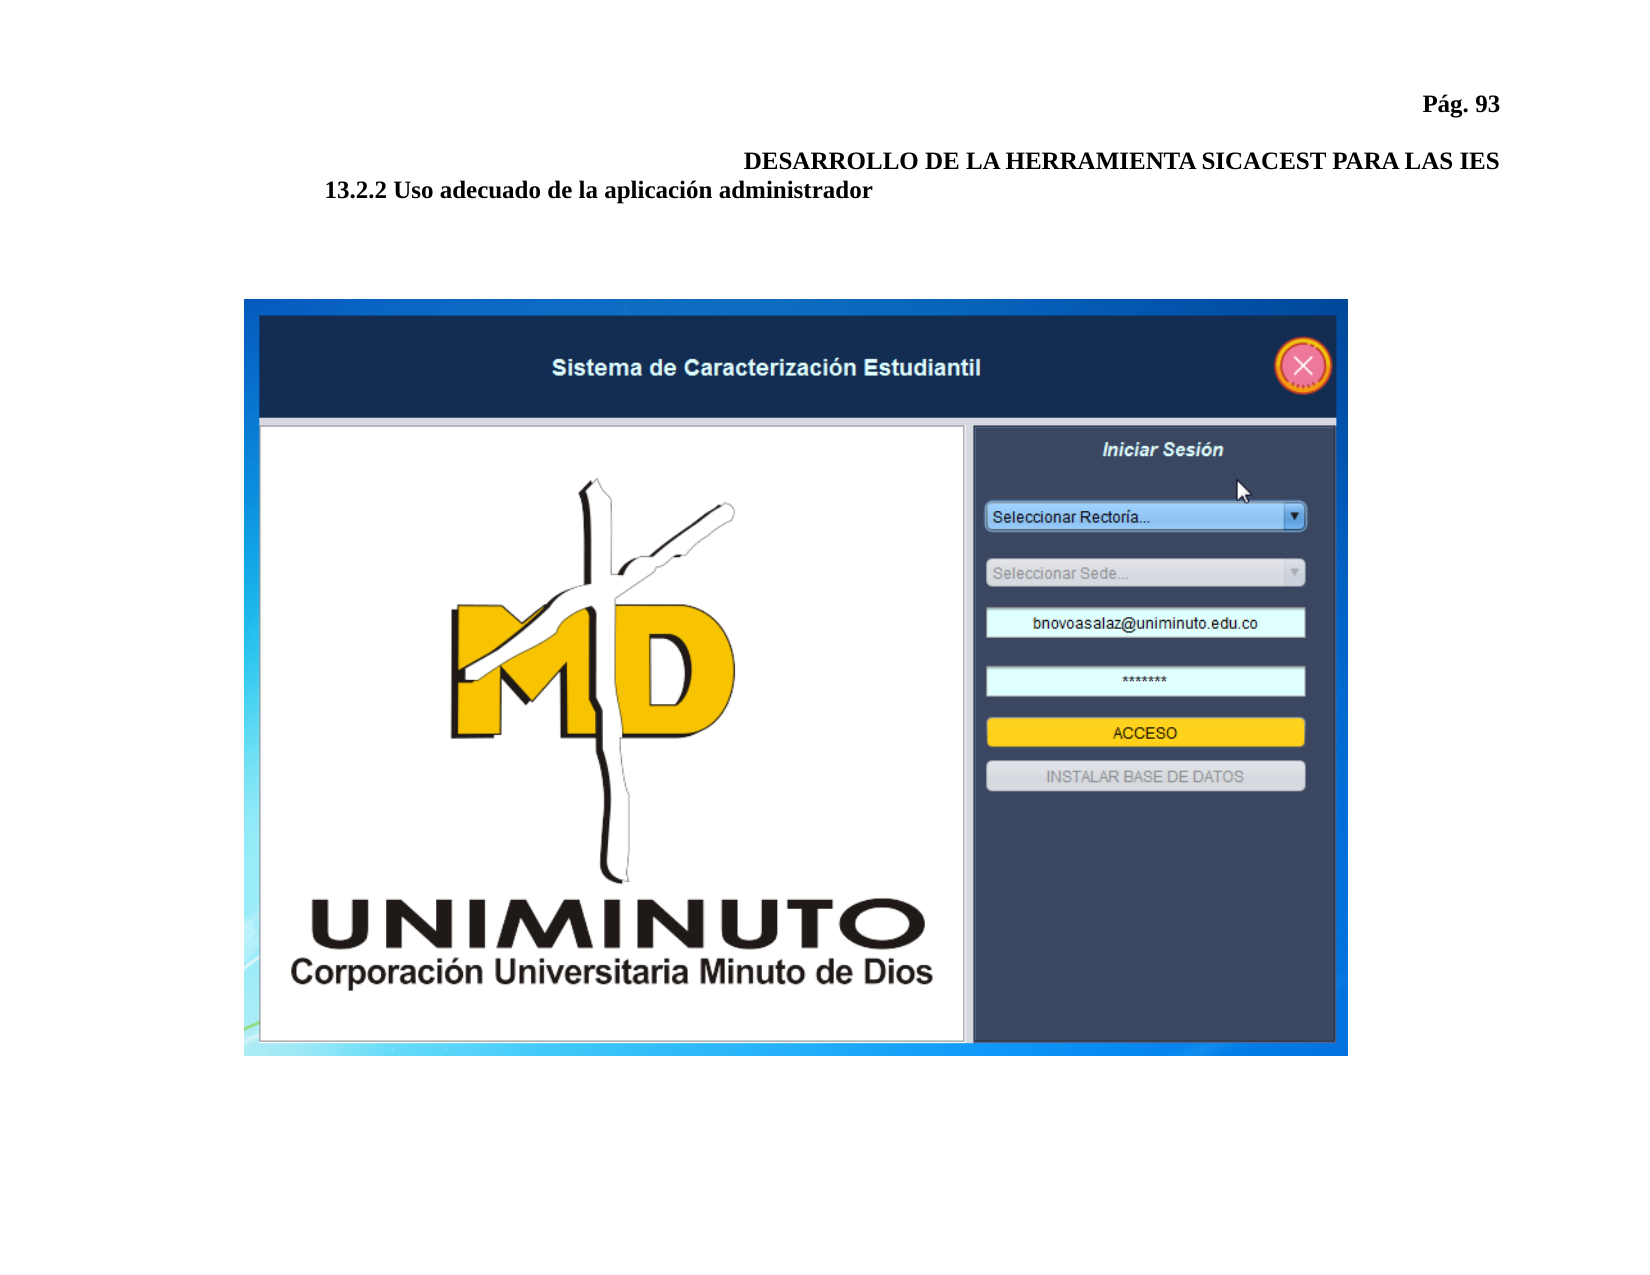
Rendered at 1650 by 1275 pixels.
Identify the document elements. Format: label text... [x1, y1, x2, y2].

picture [244, 299, 1348, 1056]
subtitle 13.2.2 Uso adecuado de la aplicación administrador [295, 175, 1500, 204]
